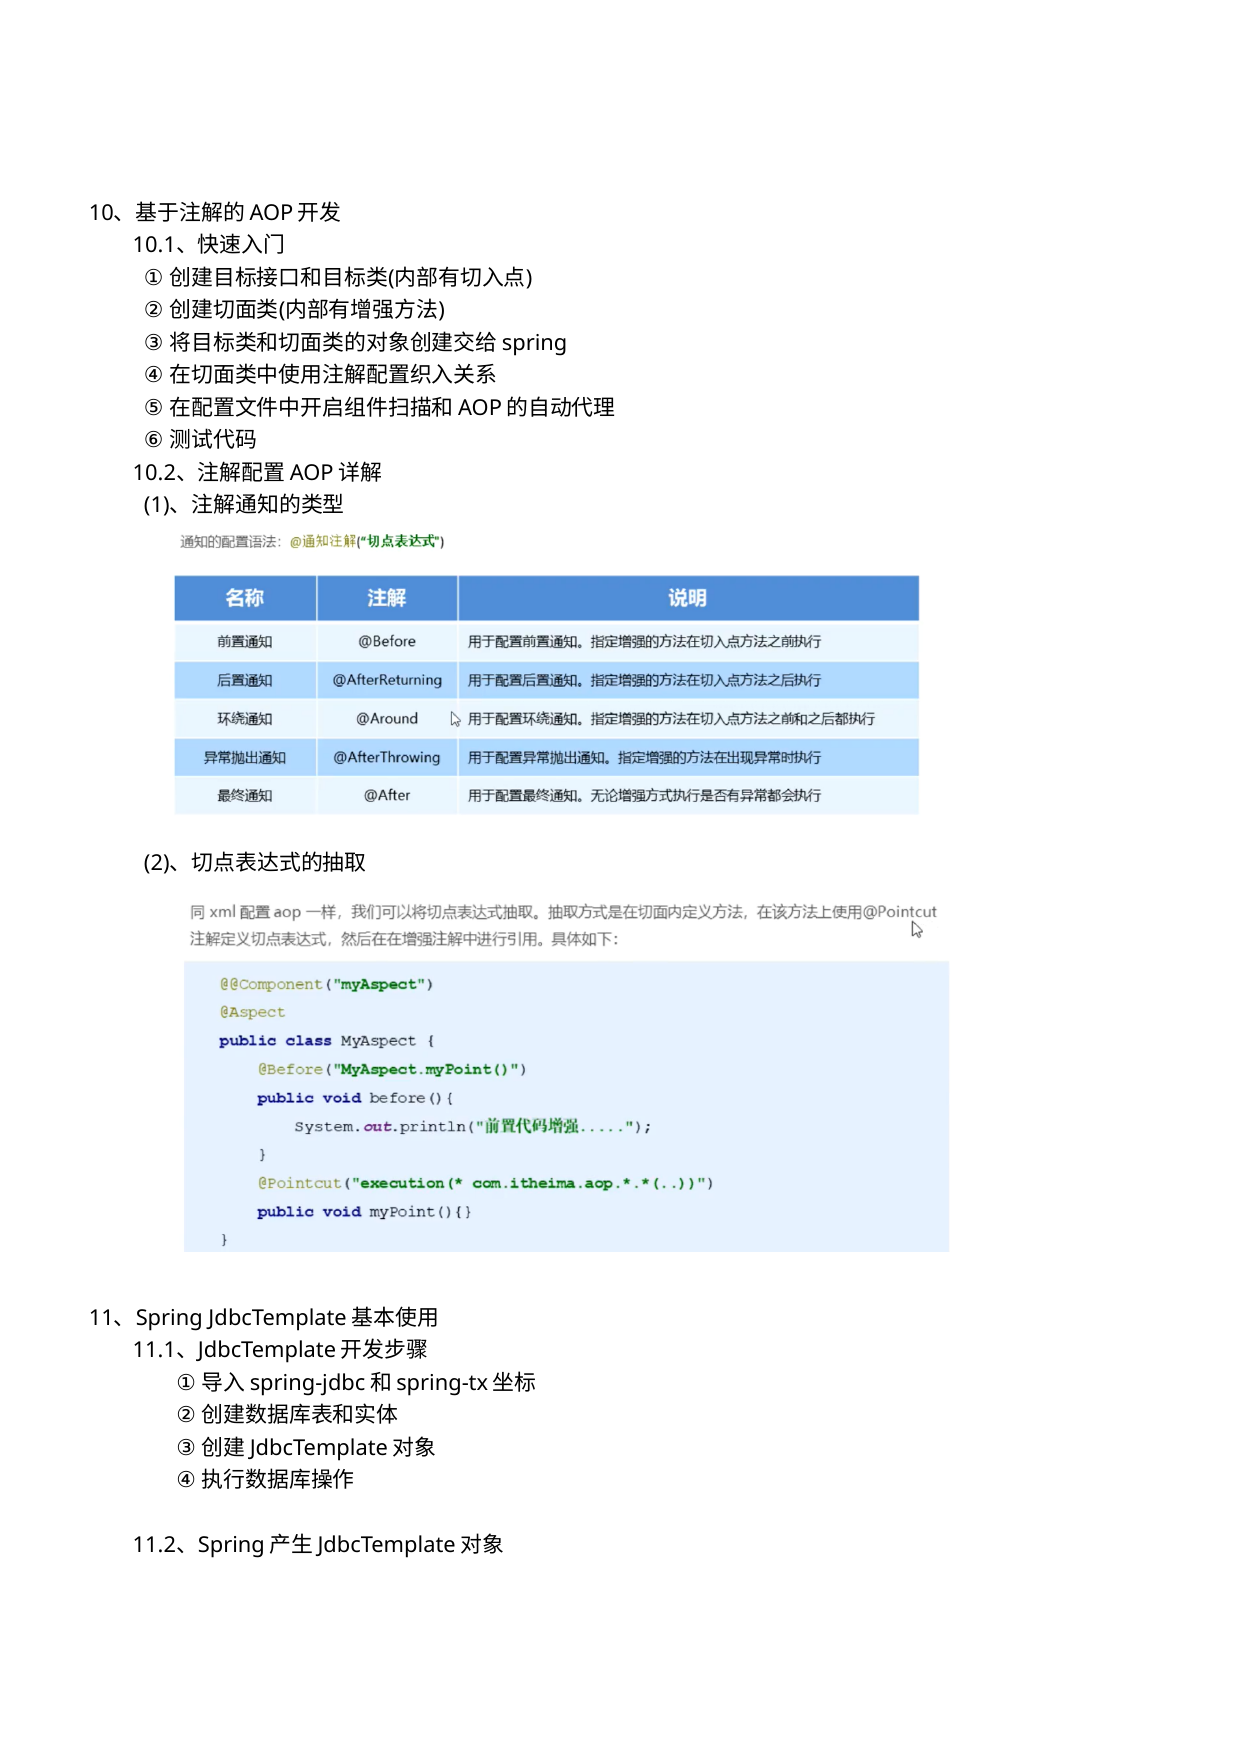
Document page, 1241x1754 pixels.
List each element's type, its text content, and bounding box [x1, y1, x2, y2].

text ④ 执行数据库操作 [89, 1462, 1152, 1494]
text ② 创建数据库表和实体 [89, 1397, 1152, 1429]
text 10.1、快速入门 [89, 227, 1152, 259]
picture [168, 530, 927, 840]
text 10.2、注解配置AOP详解 [89, 454, 1152, 487]
text ③ 将目标类和切面类的对象创建交给spring [89, 324, 1152, 357]
text ⑤ 在配置文件中开启组件扫描和AOP的自动代理 [89, 389, 1152, 422]
text 11.1、JdbcTemplate开发步骤 [89, 1332, 1152, 1364]
text (2)、切点表达式的抽取 [89, 844, 1152, 877]
text ① 导入spring-jdbc和spring-tx坐标 [89, 1364, 1152, 1397]
text 11.2、Spring产生JdbcTemplate对象 [89, 1527, 1152, 1559]
text ③ 创建JdbcTemplate对象 [89, 1429, 1152, 1462]
text ① 创建目标接口和目标类(内部有切入点) [89, 259, 1152, 292]
text ② 创建切面类(内部有增强方法) [89, 292, 1152, 324]
text 10、基于注解的AOP开发 [89, 194, 1152, 227]
text ④ 在切面类中使用注解配置织入关系 [89, 357, 1152, 389]
text (1)、注解通知的类型 [89, 487, 1152, 519]
text ⑥ 测试代码 [89, 422, 1152, 454]
text 11、Spring JdbcTemplate基本使用 [89, 1299, 1152, 1332]
picture [176, 892, 1056, 1252]
